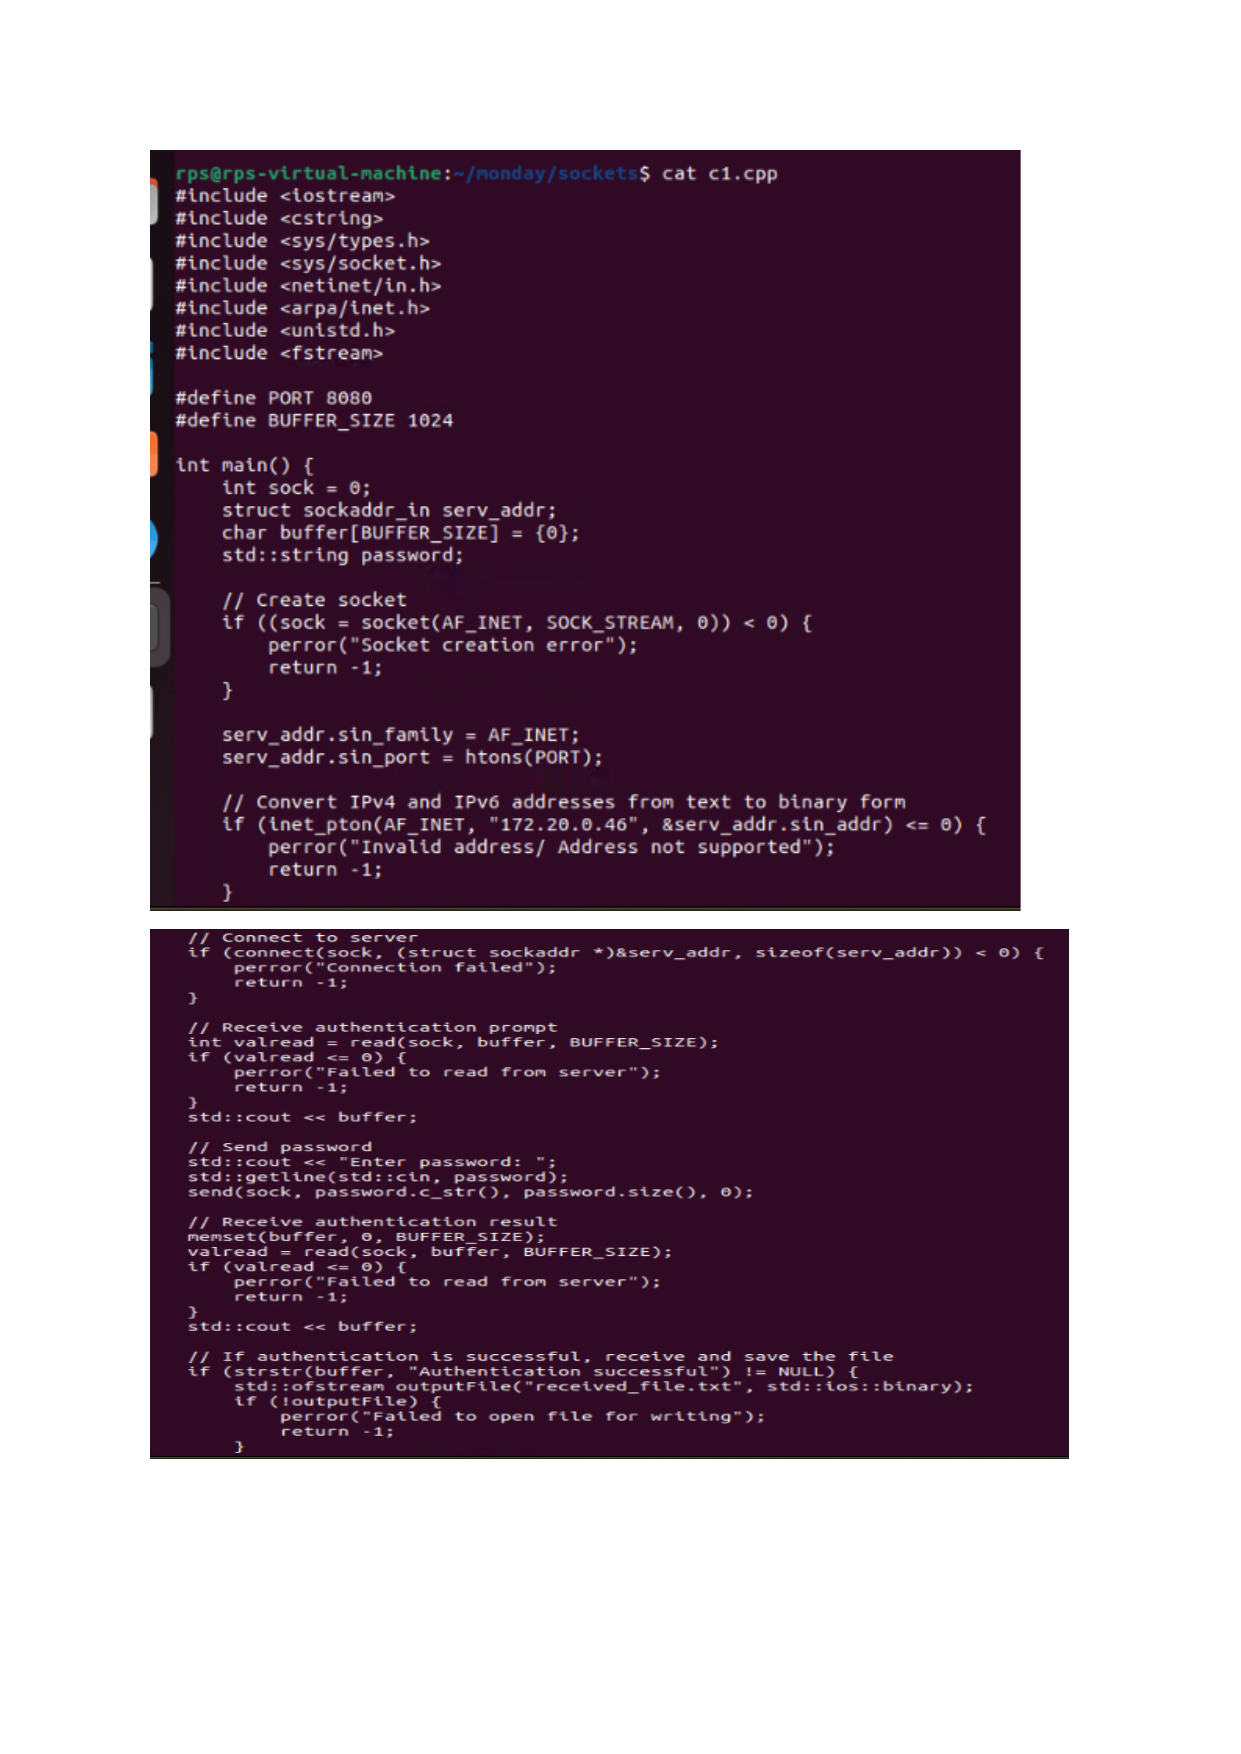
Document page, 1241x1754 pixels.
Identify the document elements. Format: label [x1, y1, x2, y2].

picture [150, 929, 1069, 1459]
picture [150, 150, 1021, 911]
